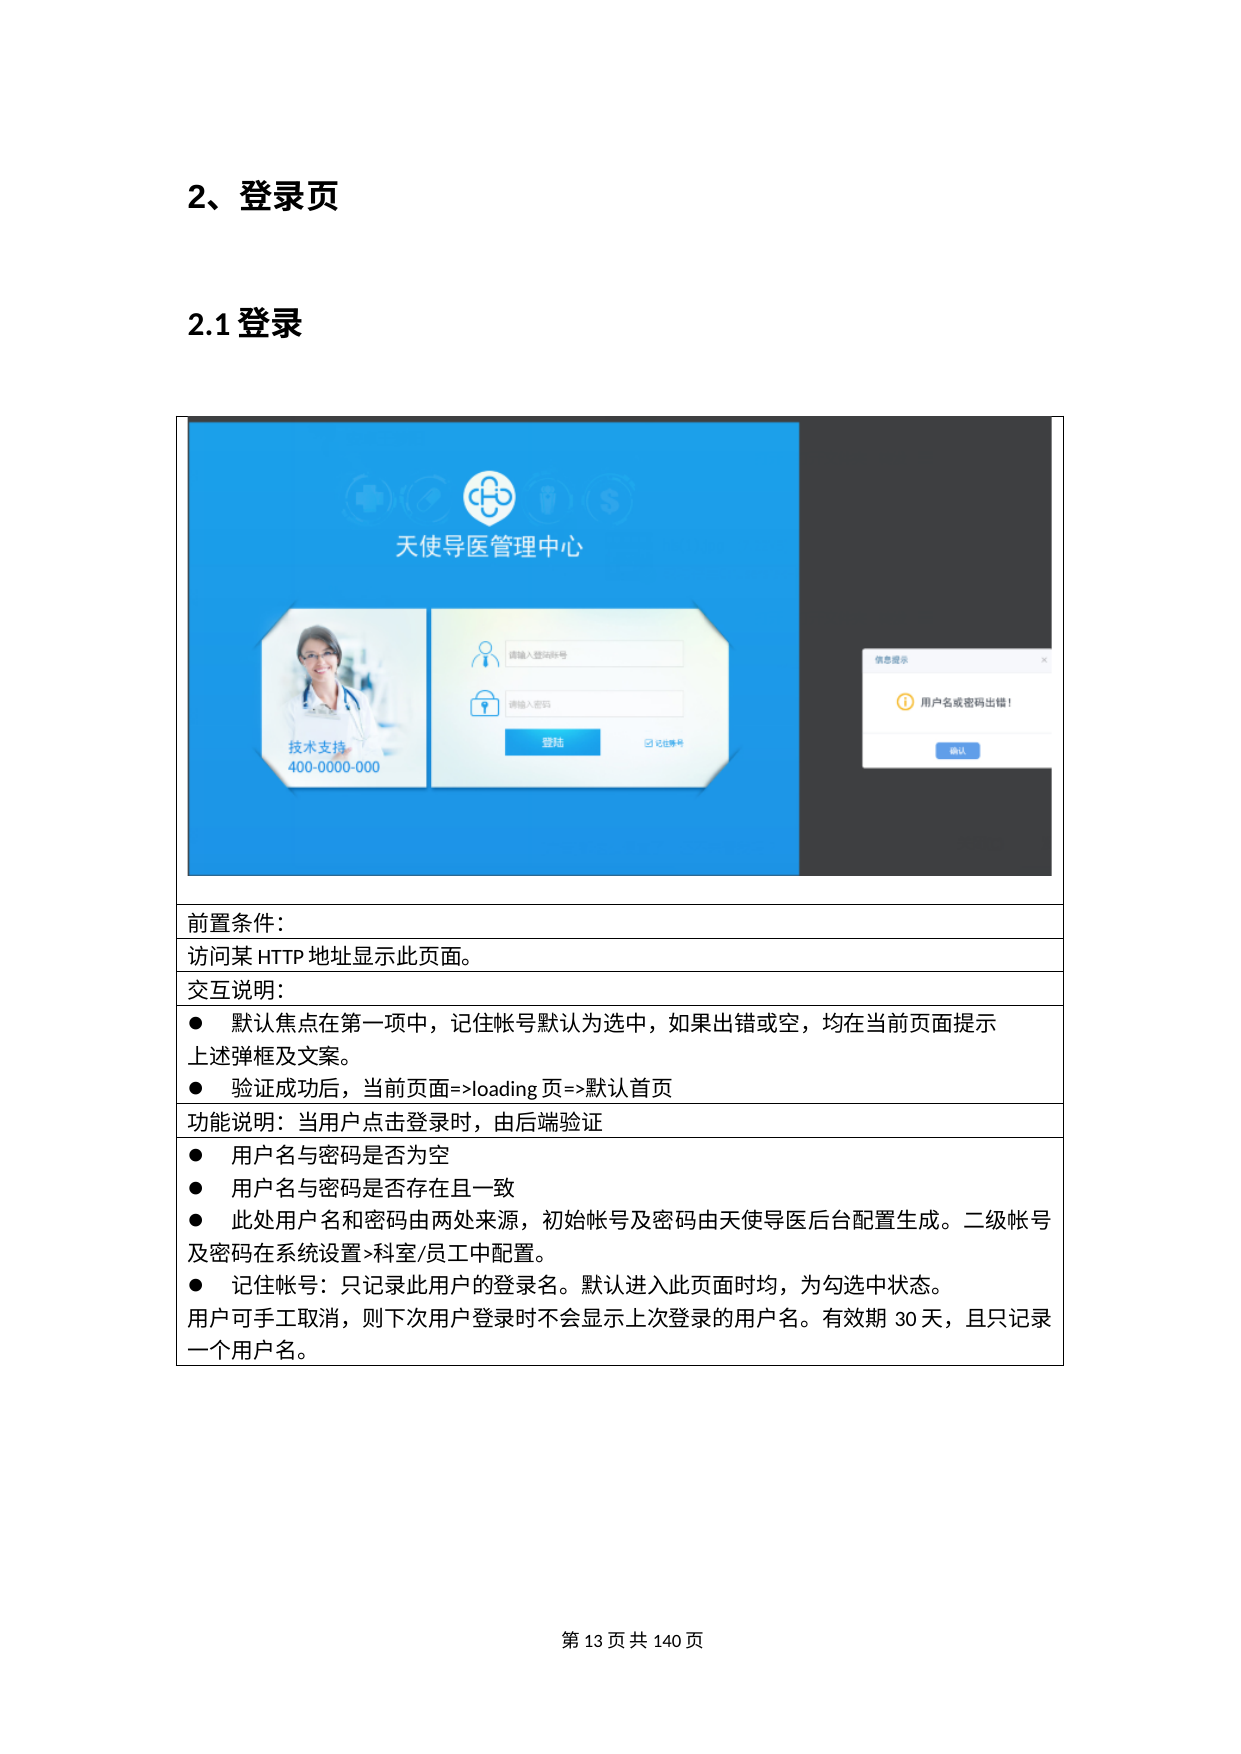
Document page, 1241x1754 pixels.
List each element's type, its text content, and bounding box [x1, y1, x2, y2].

subtitle 2.1登录 [187, 289, 1053, 354]
table_header [177, 417, 1063, 904]
table_cell 前置条件： [177, 905, 1063, 938]
picture [187, 416, 1052, 876]
table_cell 默认焦点在第一项中，记住帐号默认为选中，如果出错或空，均在当前页面提示 上述弹框及文案。 验证成功后，当前页面=>loading页=>默认首页 [177, 1006, 1063, 1103]
subtitle 登录页 [187, 162, 1053, 227]
table_cell 访问某HTTP地址显示此页面。 [177, 939, 1063, 971]
table_cell 交互说明： [177, 972, 1063, 1005]
table_cell 功能说明：当用户点击登录时，由后端验证 [177, 1104, 1063, 1137]
table_cell 用户名与密码是否为空 用户名与密码是否存在且一致 此处用户名和密码由两处来源，初始帐号及密码由天使导医后台配置生成。二级帐号及密码在系统设置>科室/员工中配置。 记住帐号：只记录此用户的登录名。默认进入此页面时均，为勾选中状态。 用户可手工取消，则下次用户登录时不会显示上次登录的用户名。有效期30天，且只记录一个用户名。 [177, 1138, 1063, 1365]
